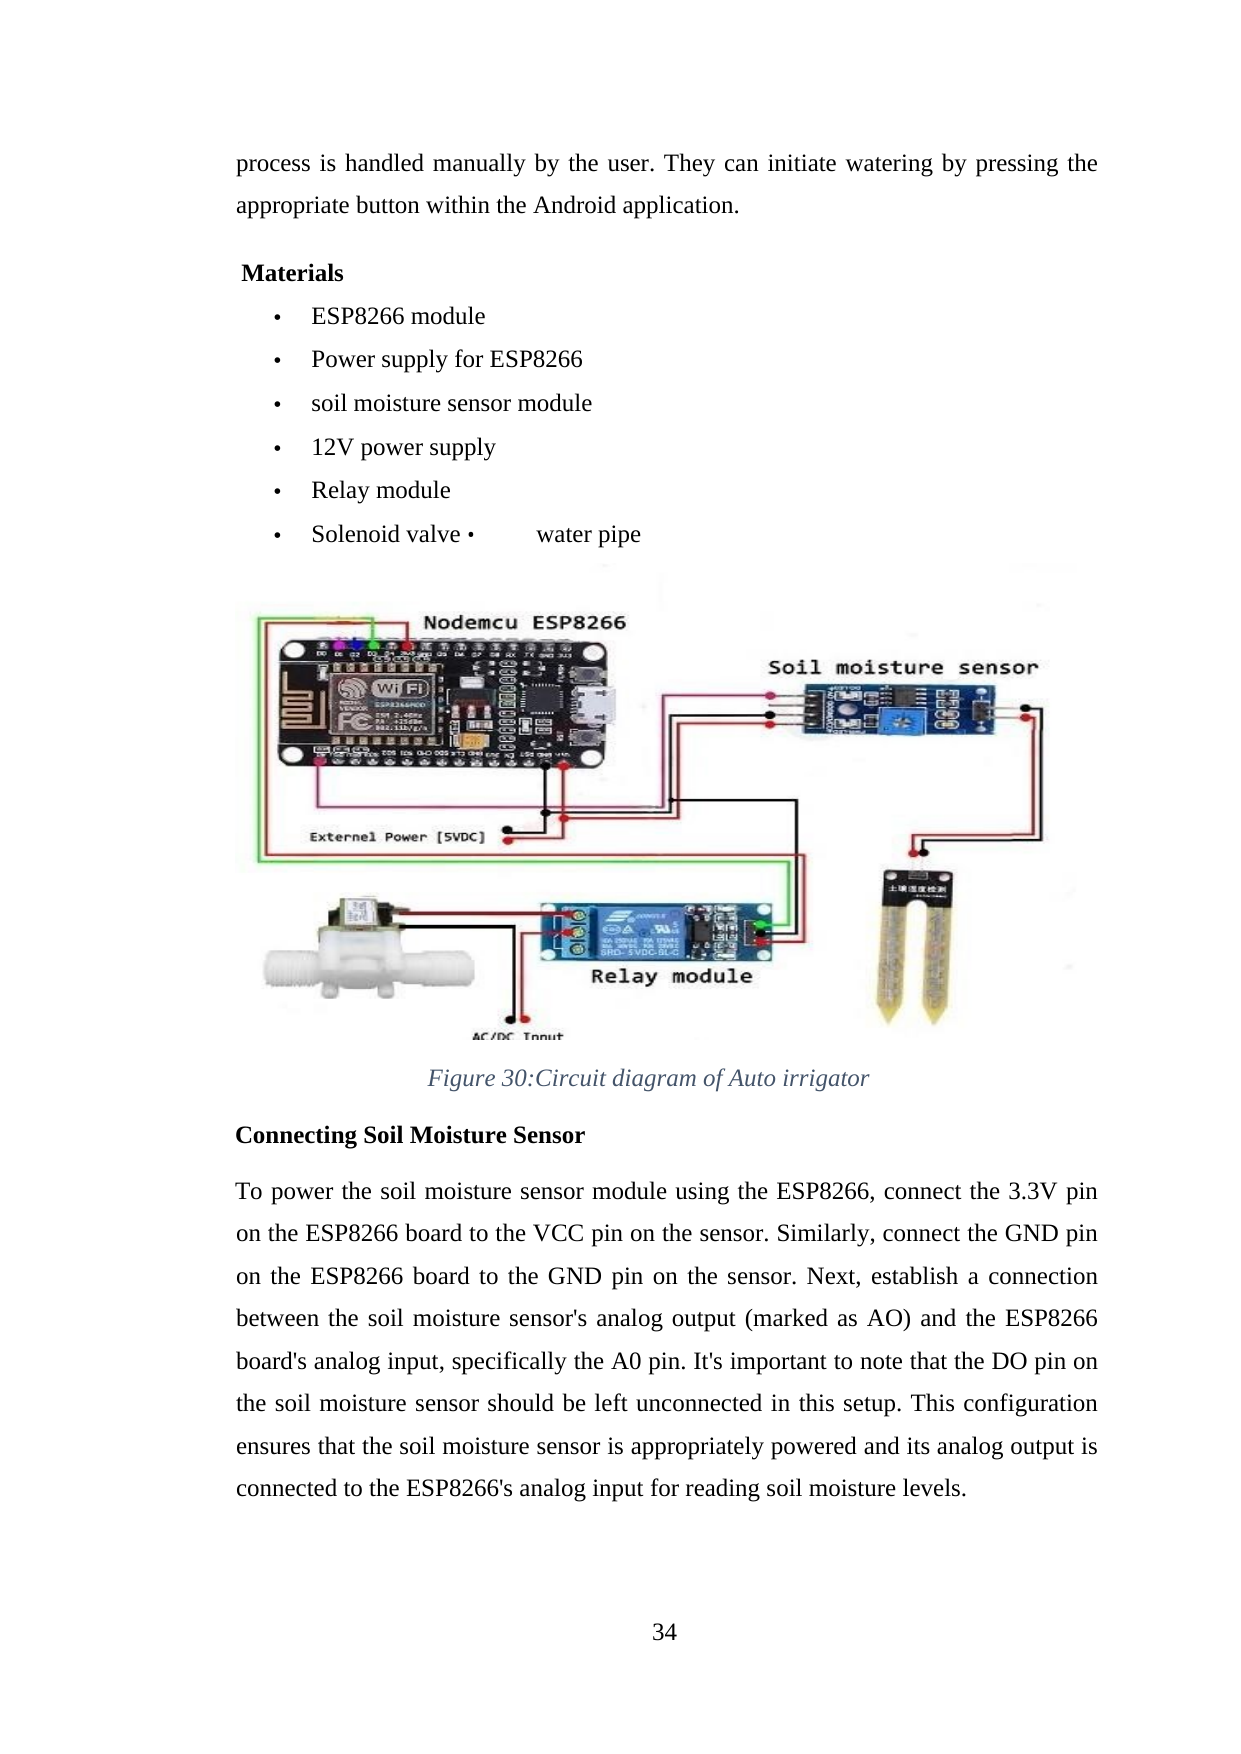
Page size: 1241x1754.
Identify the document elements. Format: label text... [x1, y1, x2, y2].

text Materials [235, 258, 1099, 286]
list Power supply for ESP8266 [274, 344, 1099, 373]
list 12V power supply [274, 432, 1099, 461]
text Figure 30:Circuit diagram of Auto irrigator [235, 1063, 881, 1092]
text To power the soil moisture sensor module using the ESP8266, connect the 3.3V pin on the ESP8266 board to the VCC pin on the sensor. Similarly, connect the GND pin on the ESP8266 board to the GND pin on the sensor. Next, establish a connection between the soil moisture sensor's analog output (marked as AO) and the ESP8266 board's analog input, specifically the A0 pin. It's important to note that the DO pin on the soil moisture sensor should be left unconnected in this setup. This configuration ensures that the soil moisture sensor is appropriately powered and its analog output is connected to the ESP8266's analog input for reading soil moisture levels. [235, 1176, 1099, 1502]
list Solenoid valve • water pipe [274, 519, 1099, 548]
picture [235, 563, 1091, 1040]
text Connecting Soil Moisture Sensor [235, 1121, 1099, 1149]
list soil moisture sensor module [274, 388, 1099, 417]
list ESP8266 module [274, 301, 1099, 329]
list Relay module [274, 475, 1099, 504]
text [235, 148, 1099, 219]
